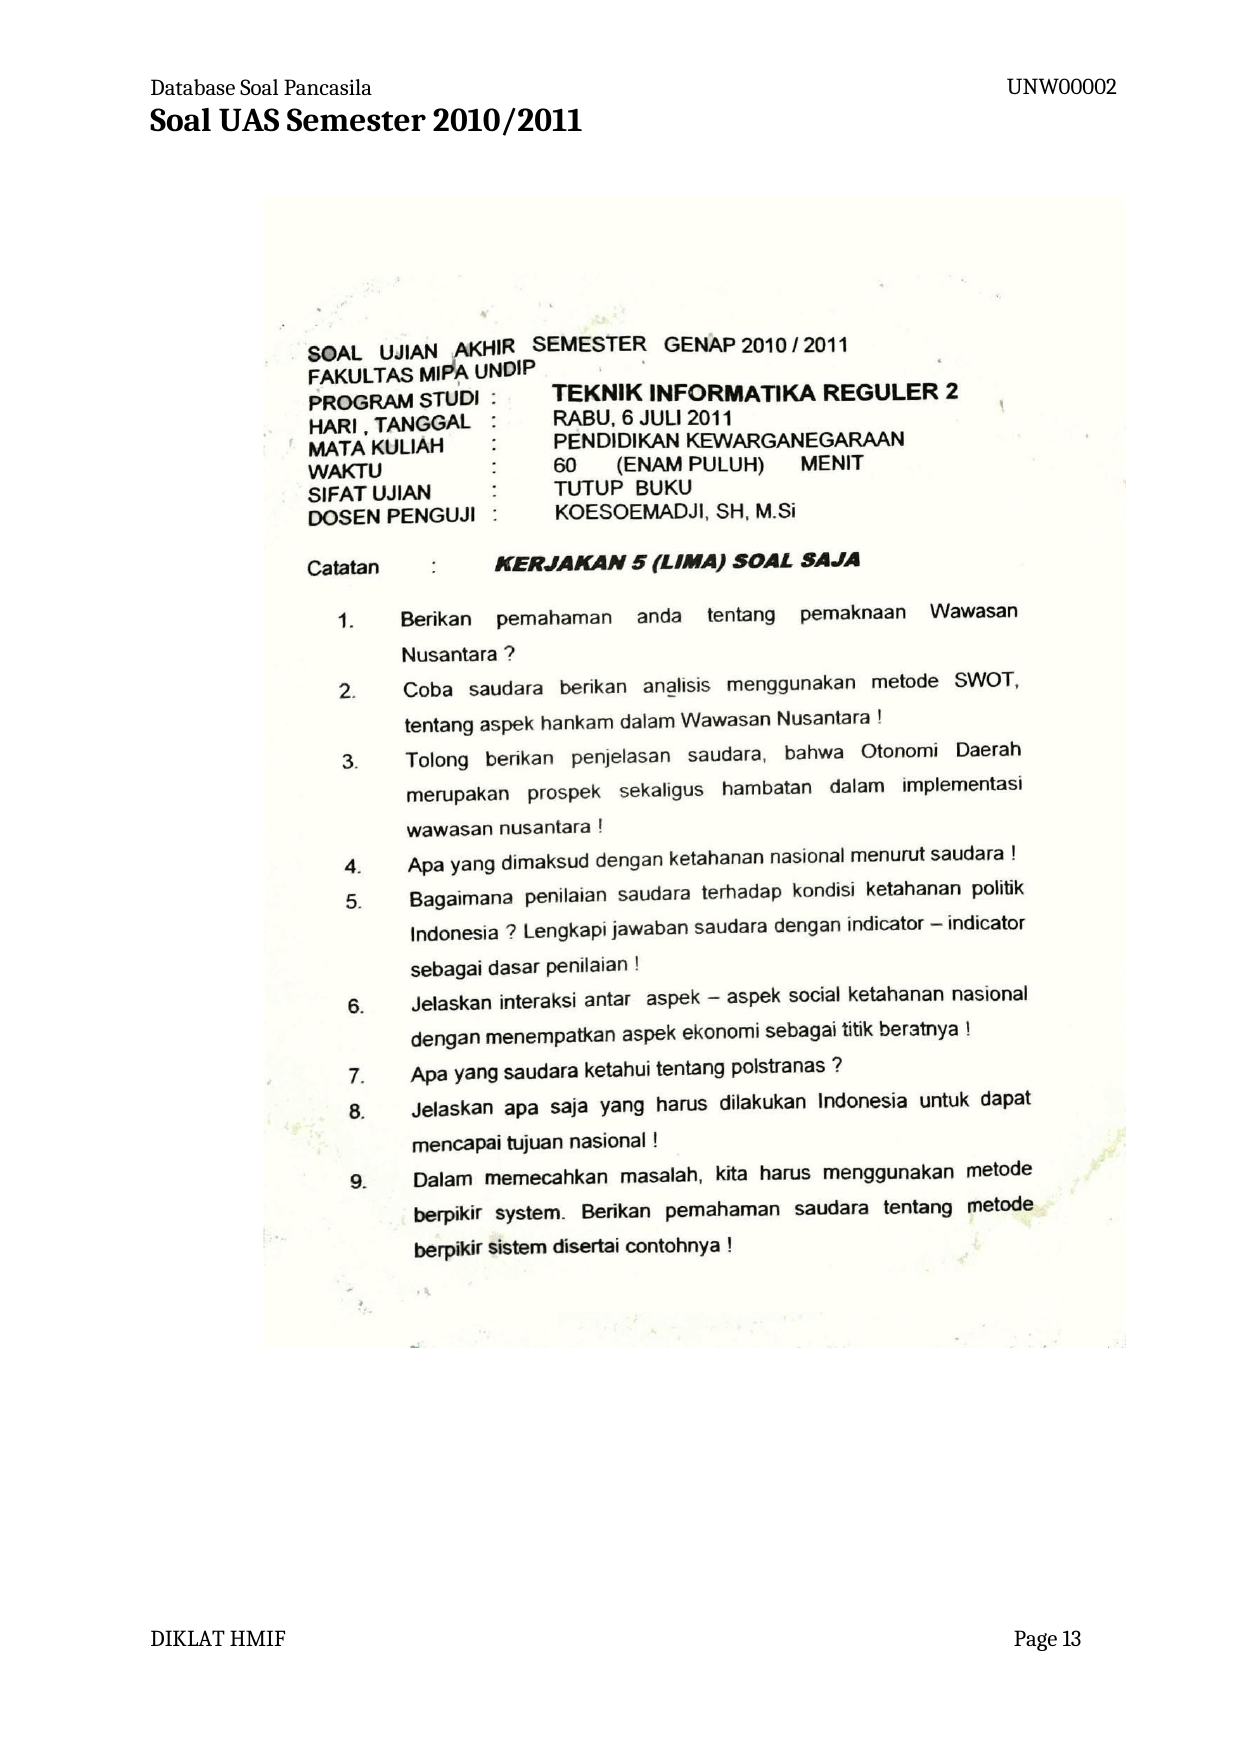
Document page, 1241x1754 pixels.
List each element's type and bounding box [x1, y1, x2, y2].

picture [263, 196, 1126, 1348]
